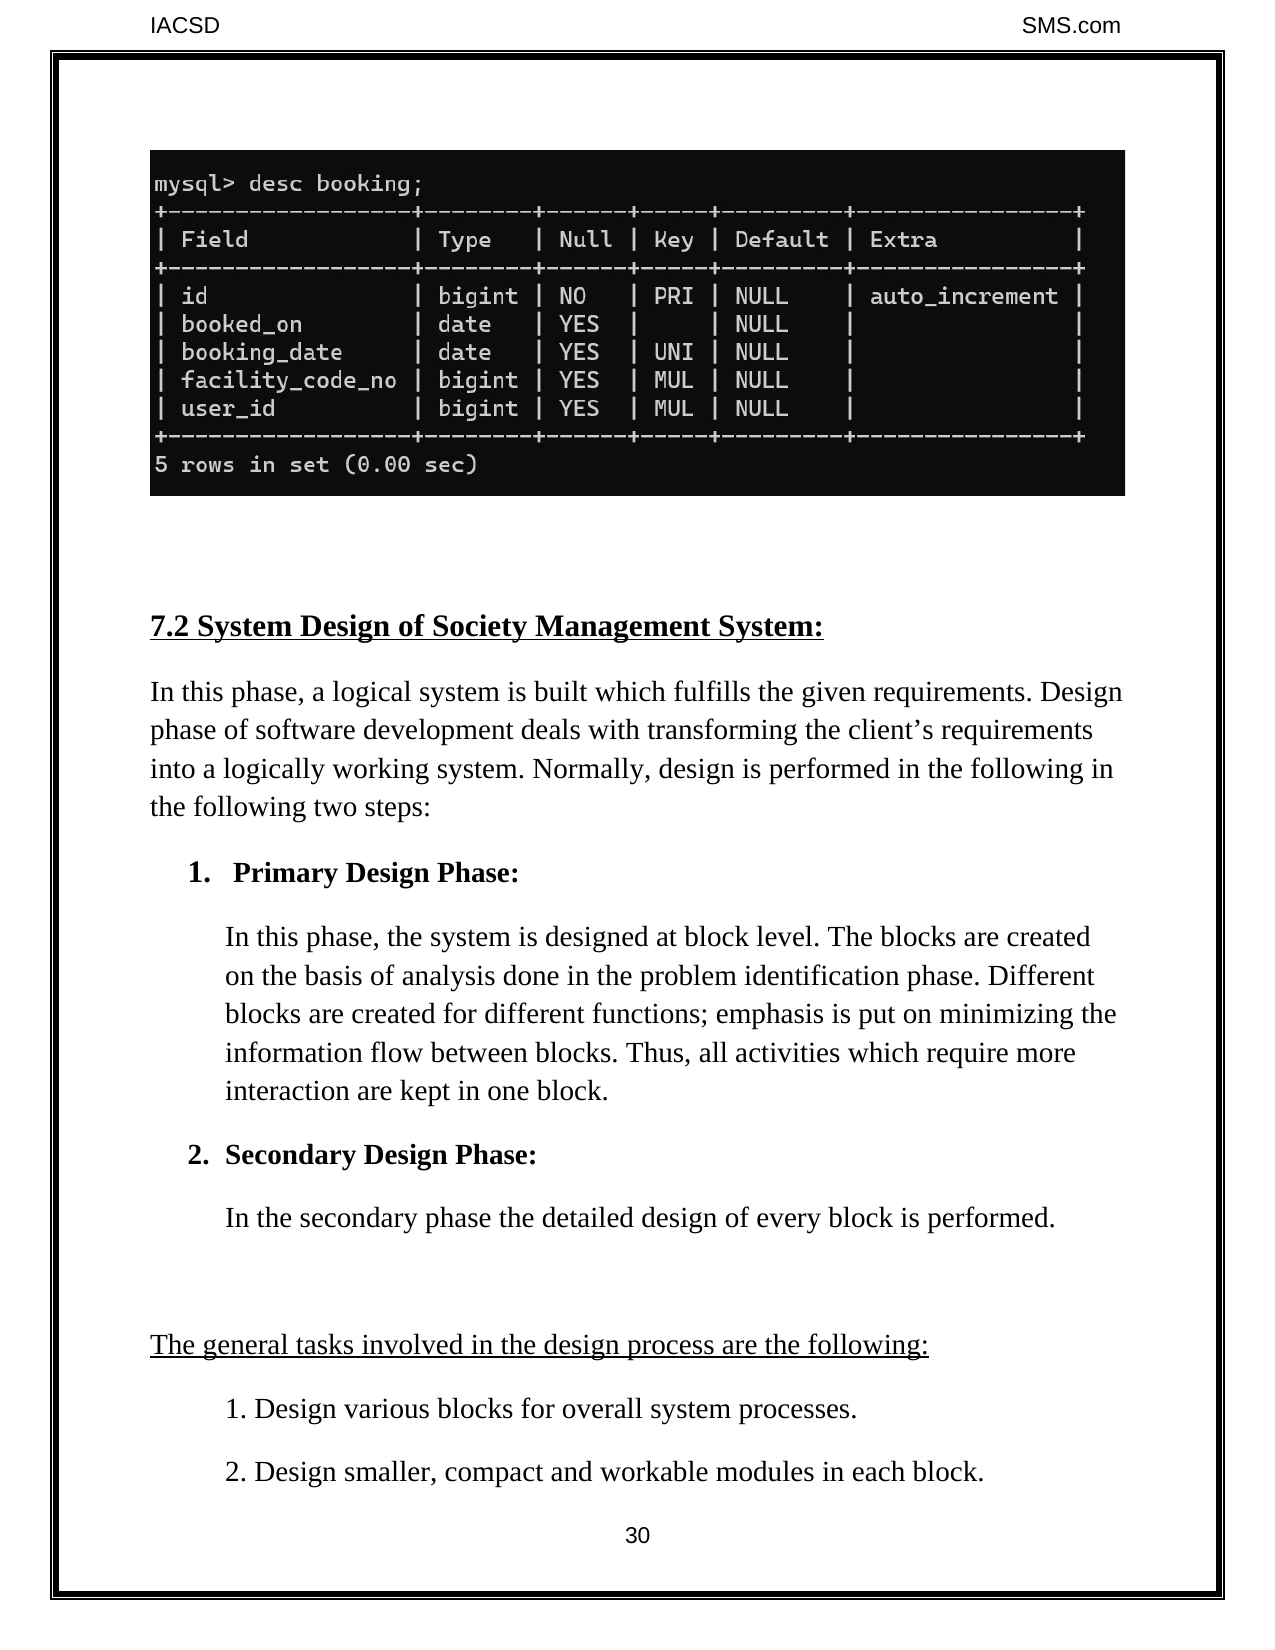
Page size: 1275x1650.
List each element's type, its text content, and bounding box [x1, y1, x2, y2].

text In this phase, a logical system is built which fulfills the given requirements. Design phase of software development deals with transforming the client’s requirements into a logically working system. Normally, design is performed in the following in the following two steps: [150, 674, 1125, 823]
picture [150, 150, 1125, 496]
text In this phase, the system is designed at block level. The blocks are created on the basis of analysis done in the problem identification phase. Different blocks are created for different functions; emphasis is put on minimizing the information flow between blocks. Thus, all activities which require more interaction are kept in one block. [225, 919, 1125, 1107]
text In the secondary phase the detailed design of every block is performed. [225, 1200, 1125, 1234]
text The general tasks involved in the design process are the following: [150, 1327, 1125, 1361]
text 2. Design smaller, compact and workable modules in each block. [225, 1454, 1125, 1488]
text 1. Design various blocks for overall system processes. [225, 1391, 1125, 1424]
list Primary Design Phase: [187, 853, 1125, 889]
list Secondary Design Phase: [187, 1137, 1125, 1170]
text 7.2 System Design of Society Management System: [150, 607, 1125, 643]
